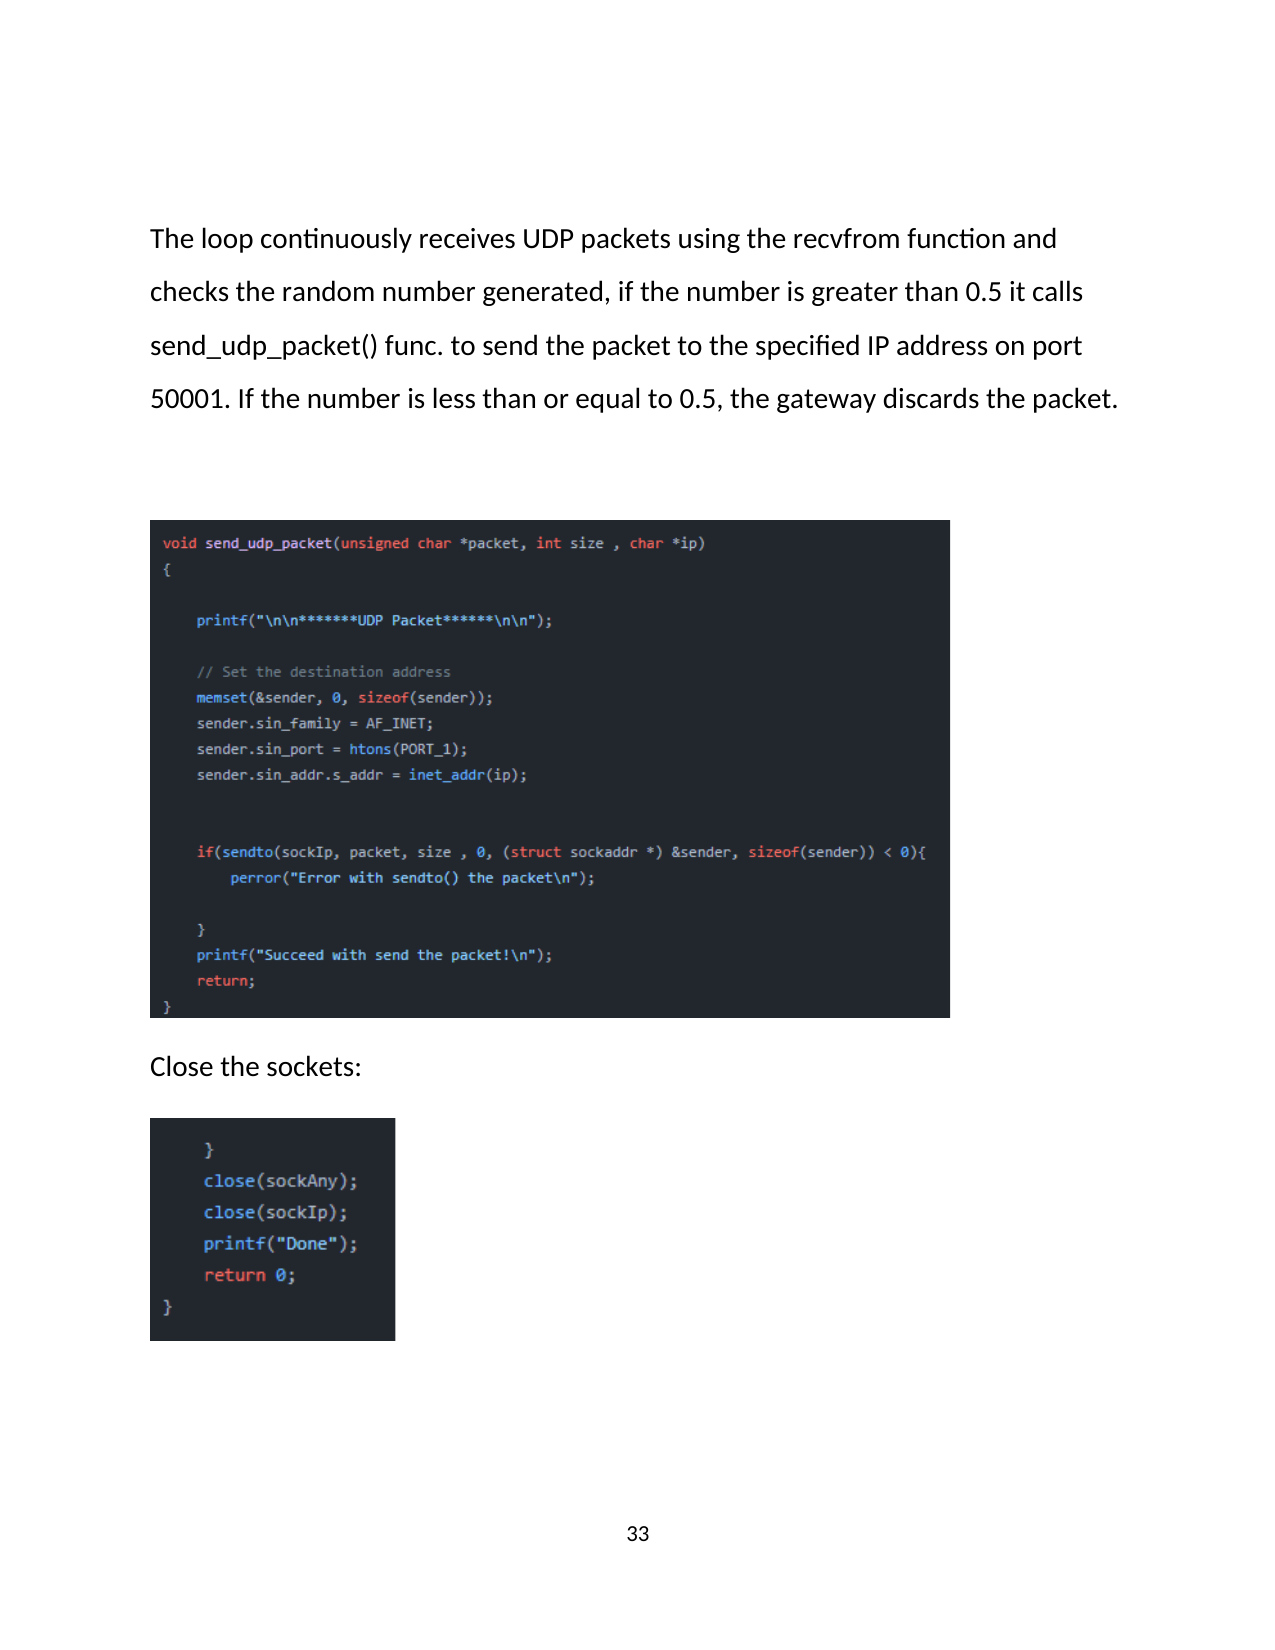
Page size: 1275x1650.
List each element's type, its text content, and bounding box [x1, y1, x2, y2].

picture [150, 1118, 396, 1341]
picture [150, 520, 951, 1018]
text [150, 1118, 1125, 1394]
text The loop continuously receives UDP packets using the recvfrom function and checks the random number generated, if the number is greater than 0.5 it calls send_udp_packet() func. to send the packet to the specified IP address on port 50001. If the number is less than or equal to 0.5, the gateway discards the packet. [150, 220, 1125, 416]
text Close the sockets: [150, 1048, 1125, 1084]
